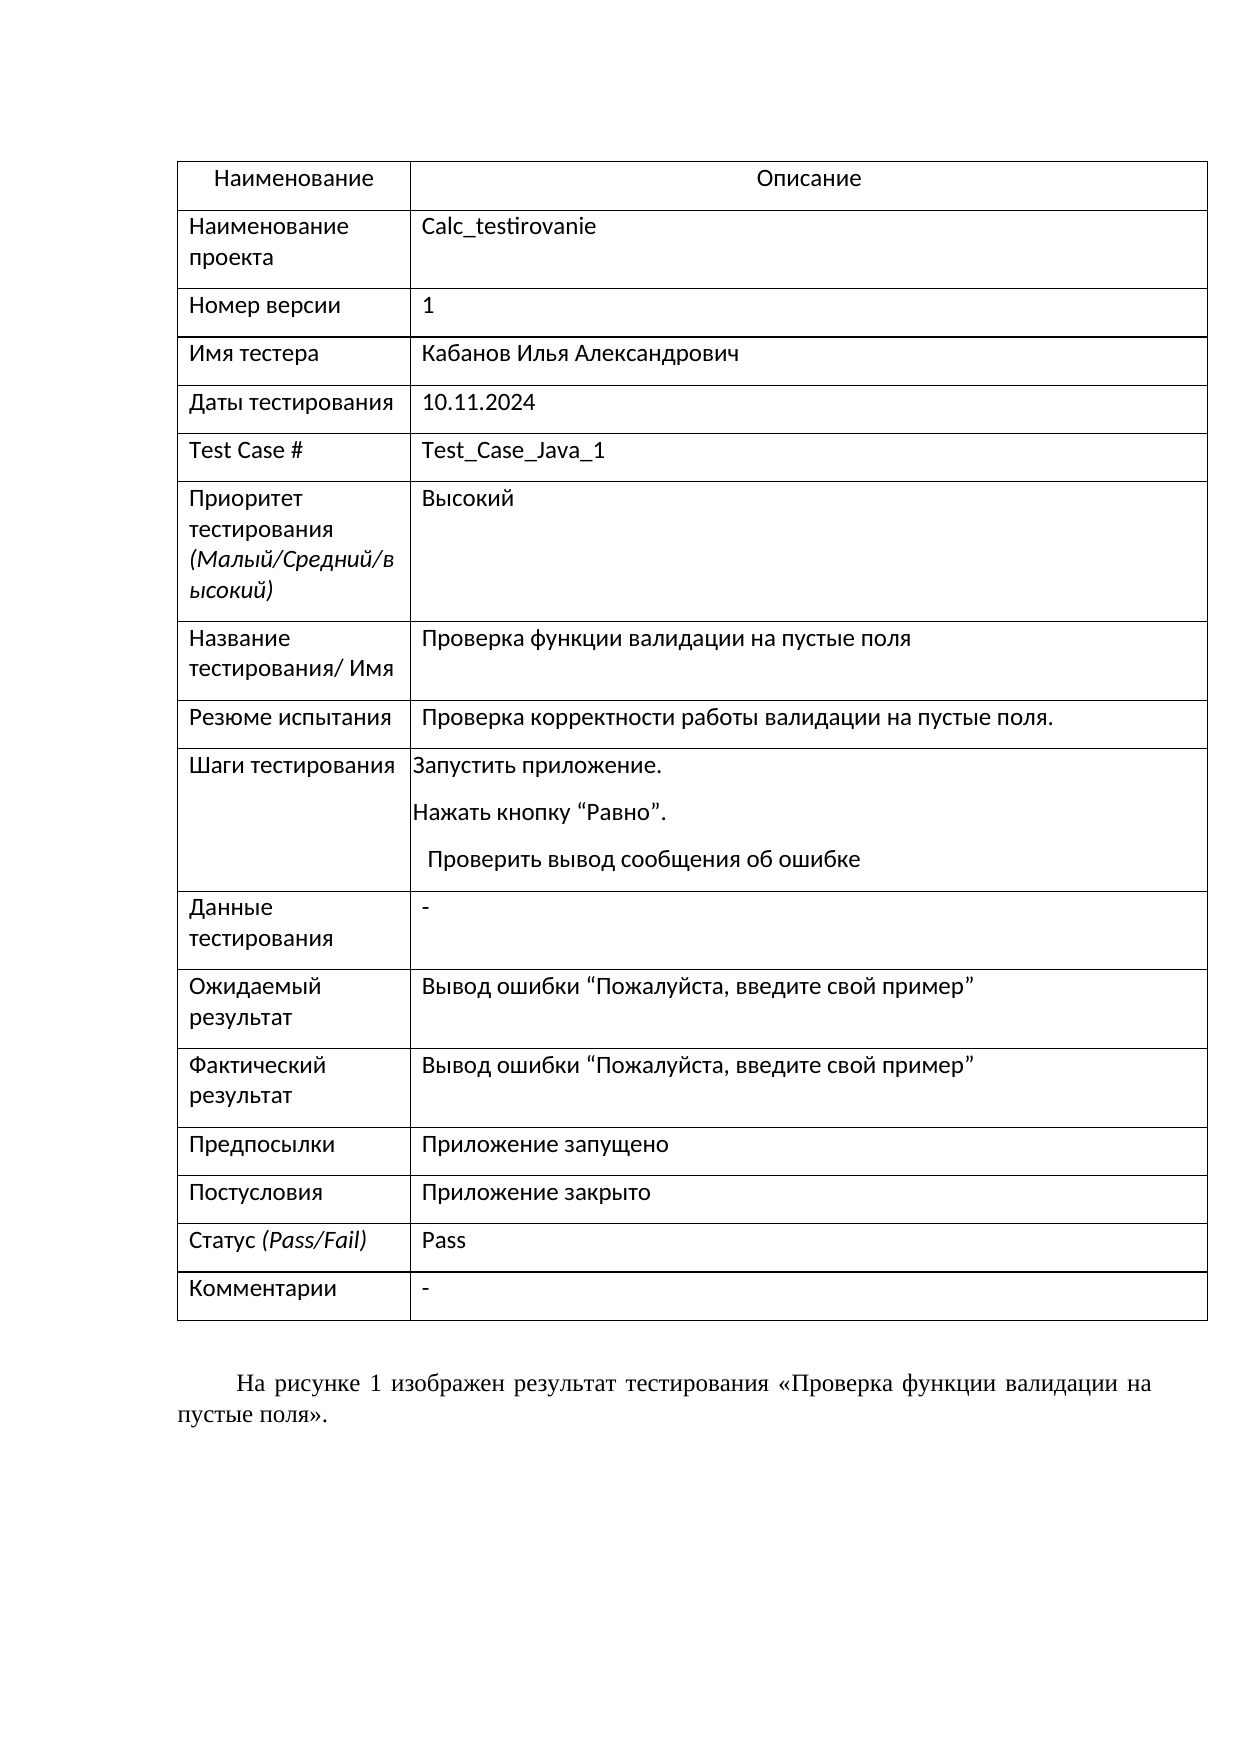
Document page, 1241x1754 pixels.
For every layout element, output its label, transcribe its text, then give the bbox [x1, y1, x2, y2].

table_cell Вывод ошибки “Пожалуйста, введите свой пример” [411, 1049, 1207, 1127]
table_cell Проверка корректности работы валидации на пустые поля. [411, 701, 1207, 748]
table_cell Предпосылки [178, 1128, 410, 1175]
table_cell Шаги тестирования [178, 749, 410, 891]
table_cell Приложение запущено [411, 1128, 1207, 1175]
table_cell Запустить приложение. Нажать кнопку “Равно”. Проверить вывод сообщения об ошибке [411, 749, 1207, 891]
table_cell Постусловия [178, 1176, 410, 1223]
table_cell Кабанов Илья Александрович [411, 338, 1207, 385]
table_cell 1 [411, 289, 1207, 336]
table_cell Статус (Pass/Fail) [178, 1224, 410, 1271]
table_header Описание [411, 162, 1207, 209]
table_cell Ожидаемый результат [178, 970, 410, 1048]
text На рисунке 1 изображен результат тестирования «Проверка функции валидации на пустые поля». [177, 1368, 1152, 1427]
table_cell Номер версии [178, 289, 410, 336]
table_cell Комментарии [178, 1273, 410, 1320]
table_cell Резюме испытания [178, 701, 410, 748]
table_cell Pass [411, 1224, 1207, 1271]
table_cell Calc_testirovanie [411, 211, 1207, 288]
table_cell Приложение закрыто [411, 1176, 1207, 1223]
table_cell Вывод ошибки “Пожалуйста, введите свой пример” [411, 970, 1207, 1048]
table_cell Имя тестера [178, 338, 410, 385]
table_cell Test_Case_Java_1 [411, 434, 1207, 481]
table_cell Test Case # [178, 434, 410, 481]
table_header Наименование [178, 162, 410, 209]
table_cell Даты тестирования [178, 386, 410, 433]
table_cell 10.11.2024 [411, 386, 1207, 433]
table_cell Данные тестирования [178, 892, 410, 969]
table_cell Фактический результат [178, 1049, 410, 1127]
table_cell Наименование проекта [178, 211, 410, 288]
table_cell Приоритет тестирования (Малый/Средний/высокий) [178, 482, 410, 621]
table_cell - [411, 1273, 1207, 1320]
table_cell Название тестирования/ Имя [178, 622, 410, 700]
table_cell Проверка функции валидации на пустые поля [411, 622, 1207, 700]
table_cell Высокий [411, 482, 1207, 621]
table_cell - [411, 892, 1207, 969]
